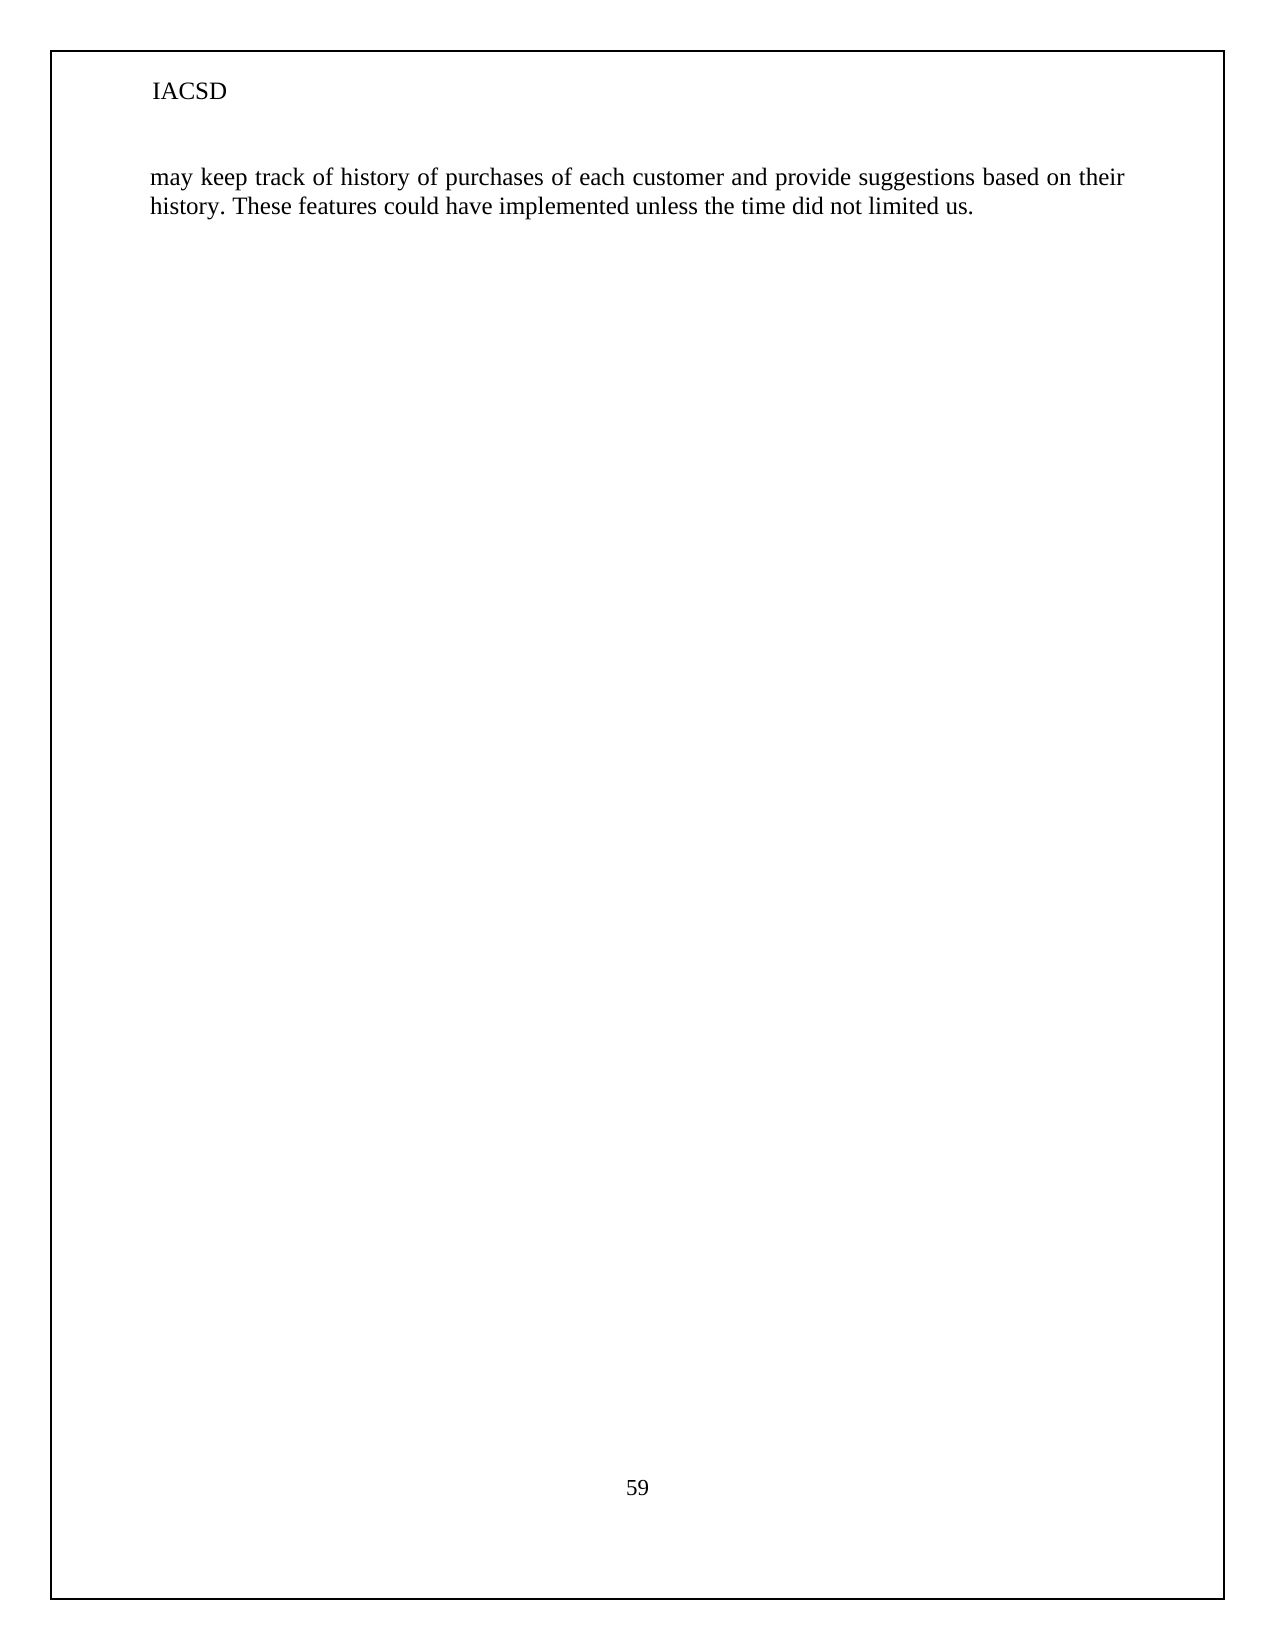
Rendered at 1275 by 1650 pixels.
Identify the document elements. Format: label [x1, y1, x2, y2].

text [150, 162, 1125, 220]
